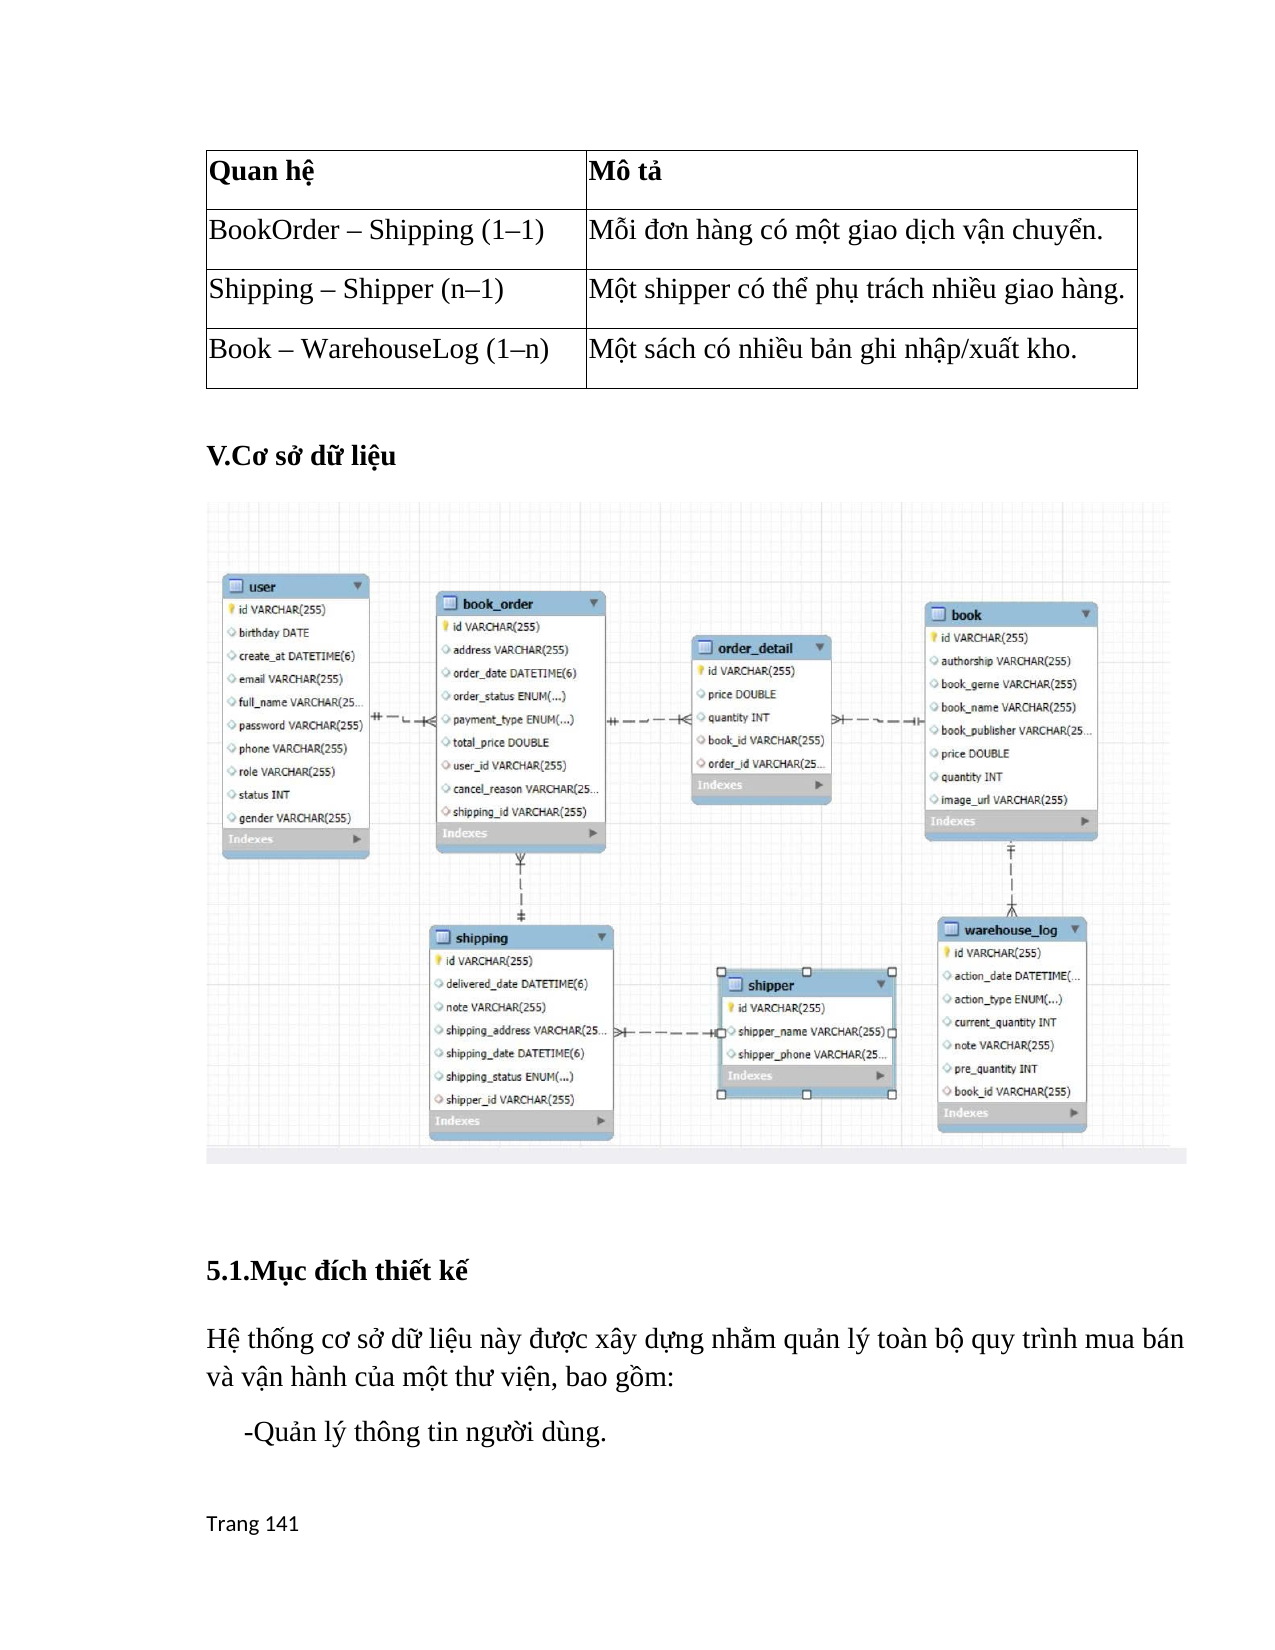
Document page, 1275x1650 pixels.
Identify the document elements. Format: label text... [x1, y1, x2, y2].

table_cell Shipping – Shipper (n–1) [207, 270, 586, 328]
text Hệ thống cơ sở dữ liệu này được xây dựng nhằm quản lý toàn bộ quy trình mua bán và vận hành của một thư viện, bao gồm: [206, 1321, 1187, 1393]
table_cell Mỗi đơn hàng có một giao dịch vận chuyển. [587, 210, 1137, 269]
table_header Mô tả [587, 151, 1137, 209]
table_cell Book – WarehouseLog (1–n) [207, 329, 586, 387]
subtitle 5.1.Mục đích thiết kế [206, 1253, 1187, 1287]
table_cell BookOrder – Shipping (1–1) [207, 210, 586, 269]
table_header Quan hệ [207, 151, 586, 209]
picture [206, 502, 1187, 1164]
table_cell Một shipper có thể phụ trách nhiều giao hàng. [587, 270, 1137, 328]
subtitle V.Cơ sở dữ liệu [206, 438, 1187, 472]
text -Quản lý thông tin người dùng. [206, 1414, 1187, 1448]
table_cell Một sách có nhiều bản ghi nhập/xuất kho. [587, 329, 1137, 387]
